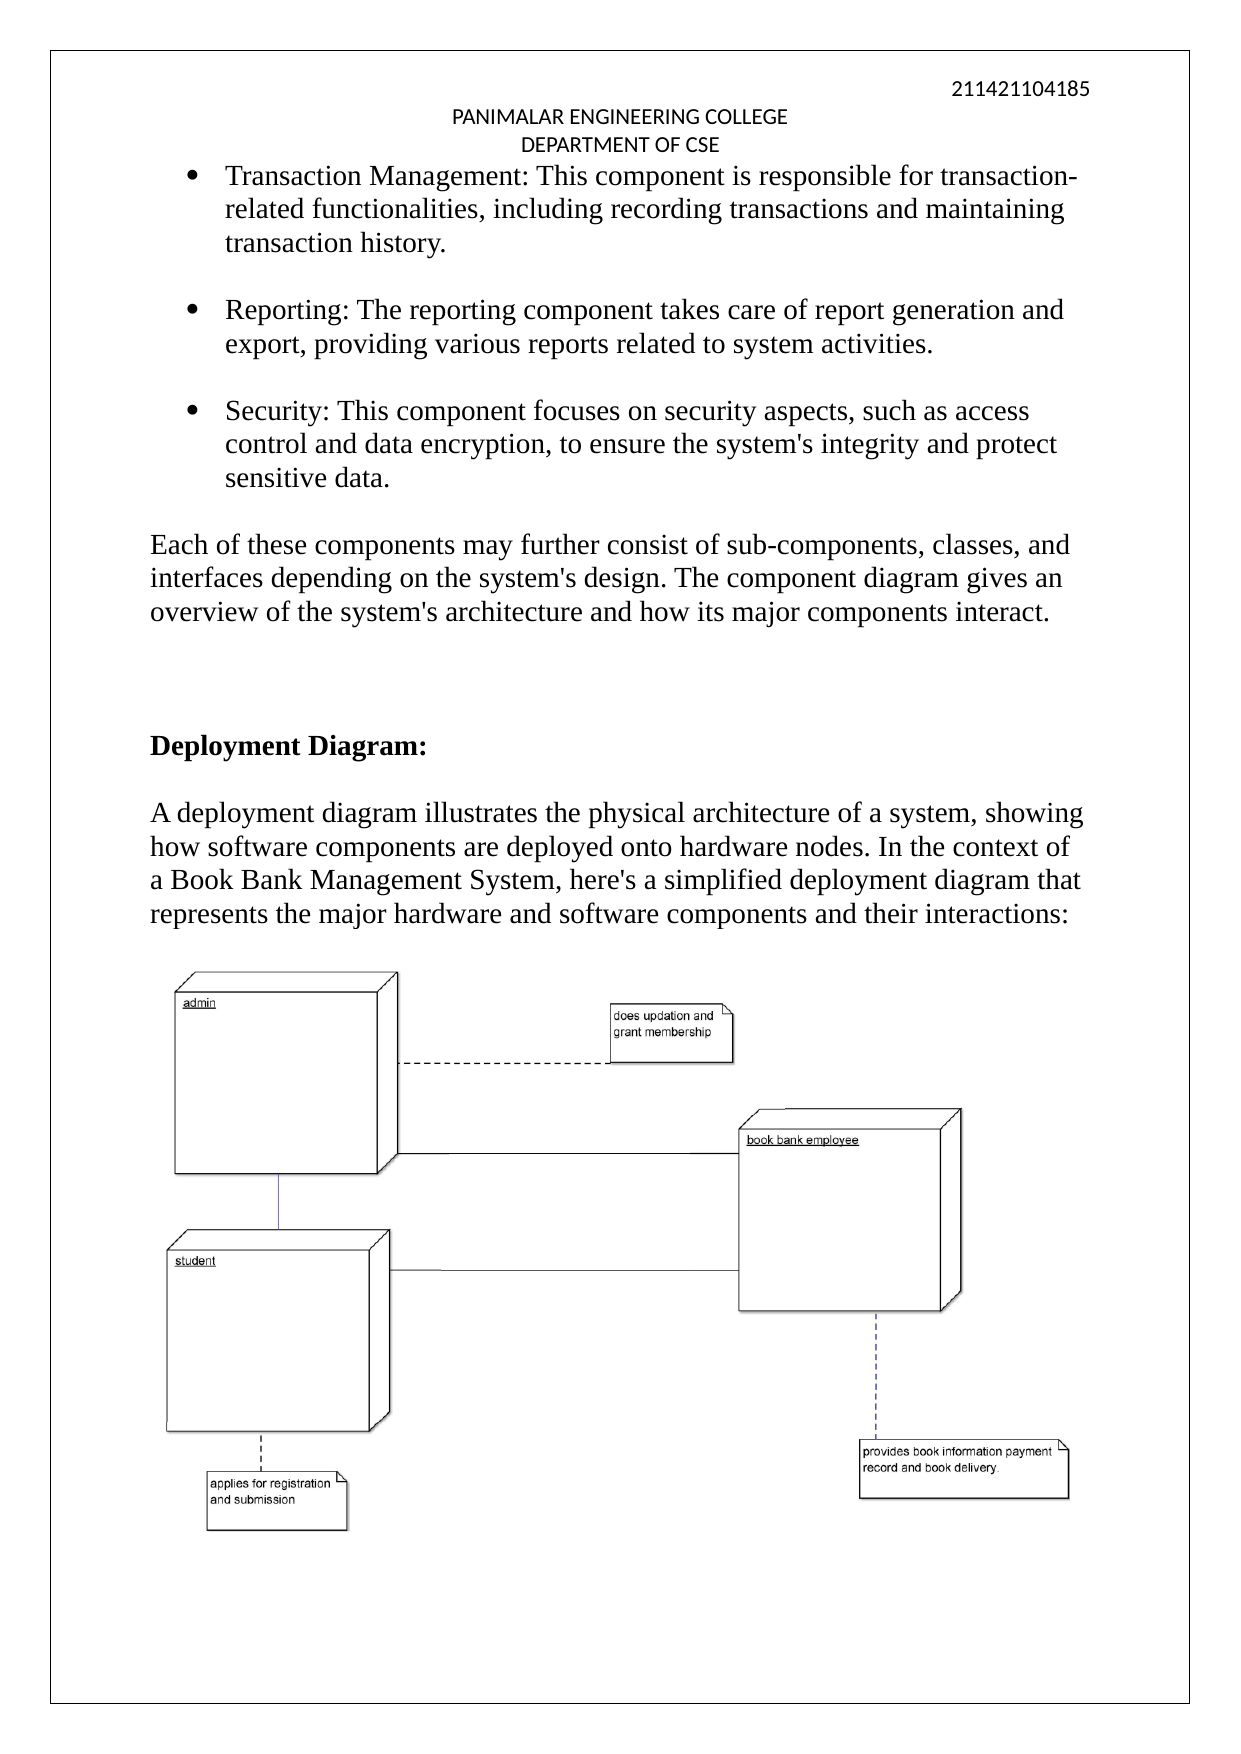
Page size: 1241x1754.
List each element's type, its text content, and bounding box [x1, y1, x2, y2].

text Deployment Diagram: [150, 728, 1090, 762]
list Security: This component focuses on security aspects, such as access control and data encryption, to ensure the system's integrity and protect sensitive data. [187, 393, 1090, 493]
text A deployment diagram illustrates the physical architecture of a system, showing how software components are deployed onto hardware nodes. In the context of a Book Bank Management System, here's a simplified deployment diagram that represents the major hardware and software components and their interactions: [150, 795, 1090, 929]
list Reporting: The reporting component takes care of report generation and export, providing various reports related to system activities. [187, 292, 1090, 359]
text Each of these components may further consist of sub-components, classes, and interfaces depending on the system's design. The component diagram gives an overview of the system's architecture and how its major components interact. [150, 527, 1090, 628]
picture [150, 929, 1091, 1548]
list Transaction Management: This component is responsible for transaction-related functionalities, including recording transactions and maintaining transaction history. [187, 158, 1090, 258]
